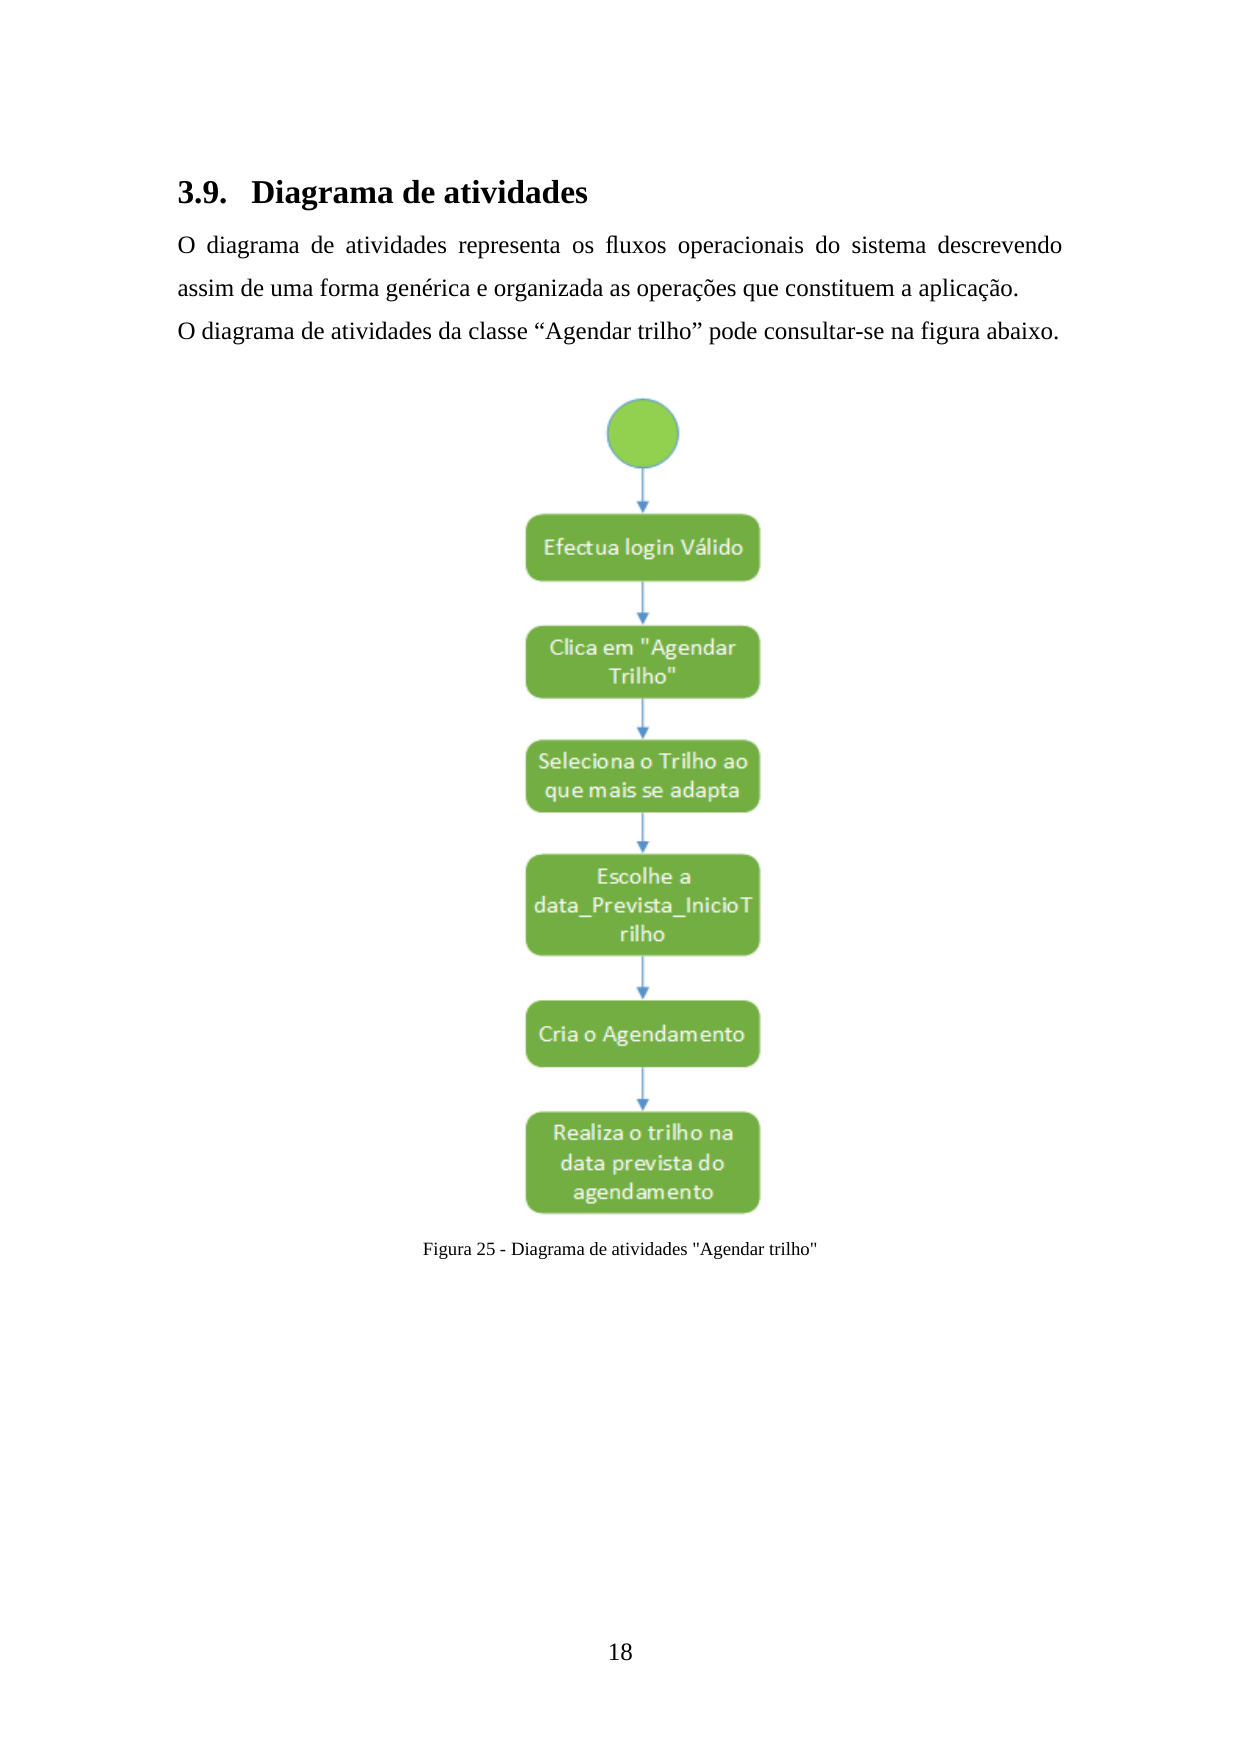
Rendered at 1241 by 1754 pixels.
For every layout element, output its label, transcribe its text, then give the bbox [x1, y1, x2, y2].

text O diagrama de atividades representa os ﬂuxos operacionais do sistema descrevendo assim de uma forma genérica e organizada as operações que constituem a aplicação. [177, 230, 1063, 302]
text Figura 25 - Diagrama de atividades "Agendar trilho" [177, 1237, 1063, 1259]
subtitle Diagrama de atividades [177, 173, 1063, 211]
text O diagrama de atividades da classe “Agendar trilho” pode consultar-se na figura abaixo. [177, 316, 1063, 345]
picture [473, 359, 767, 1219]
